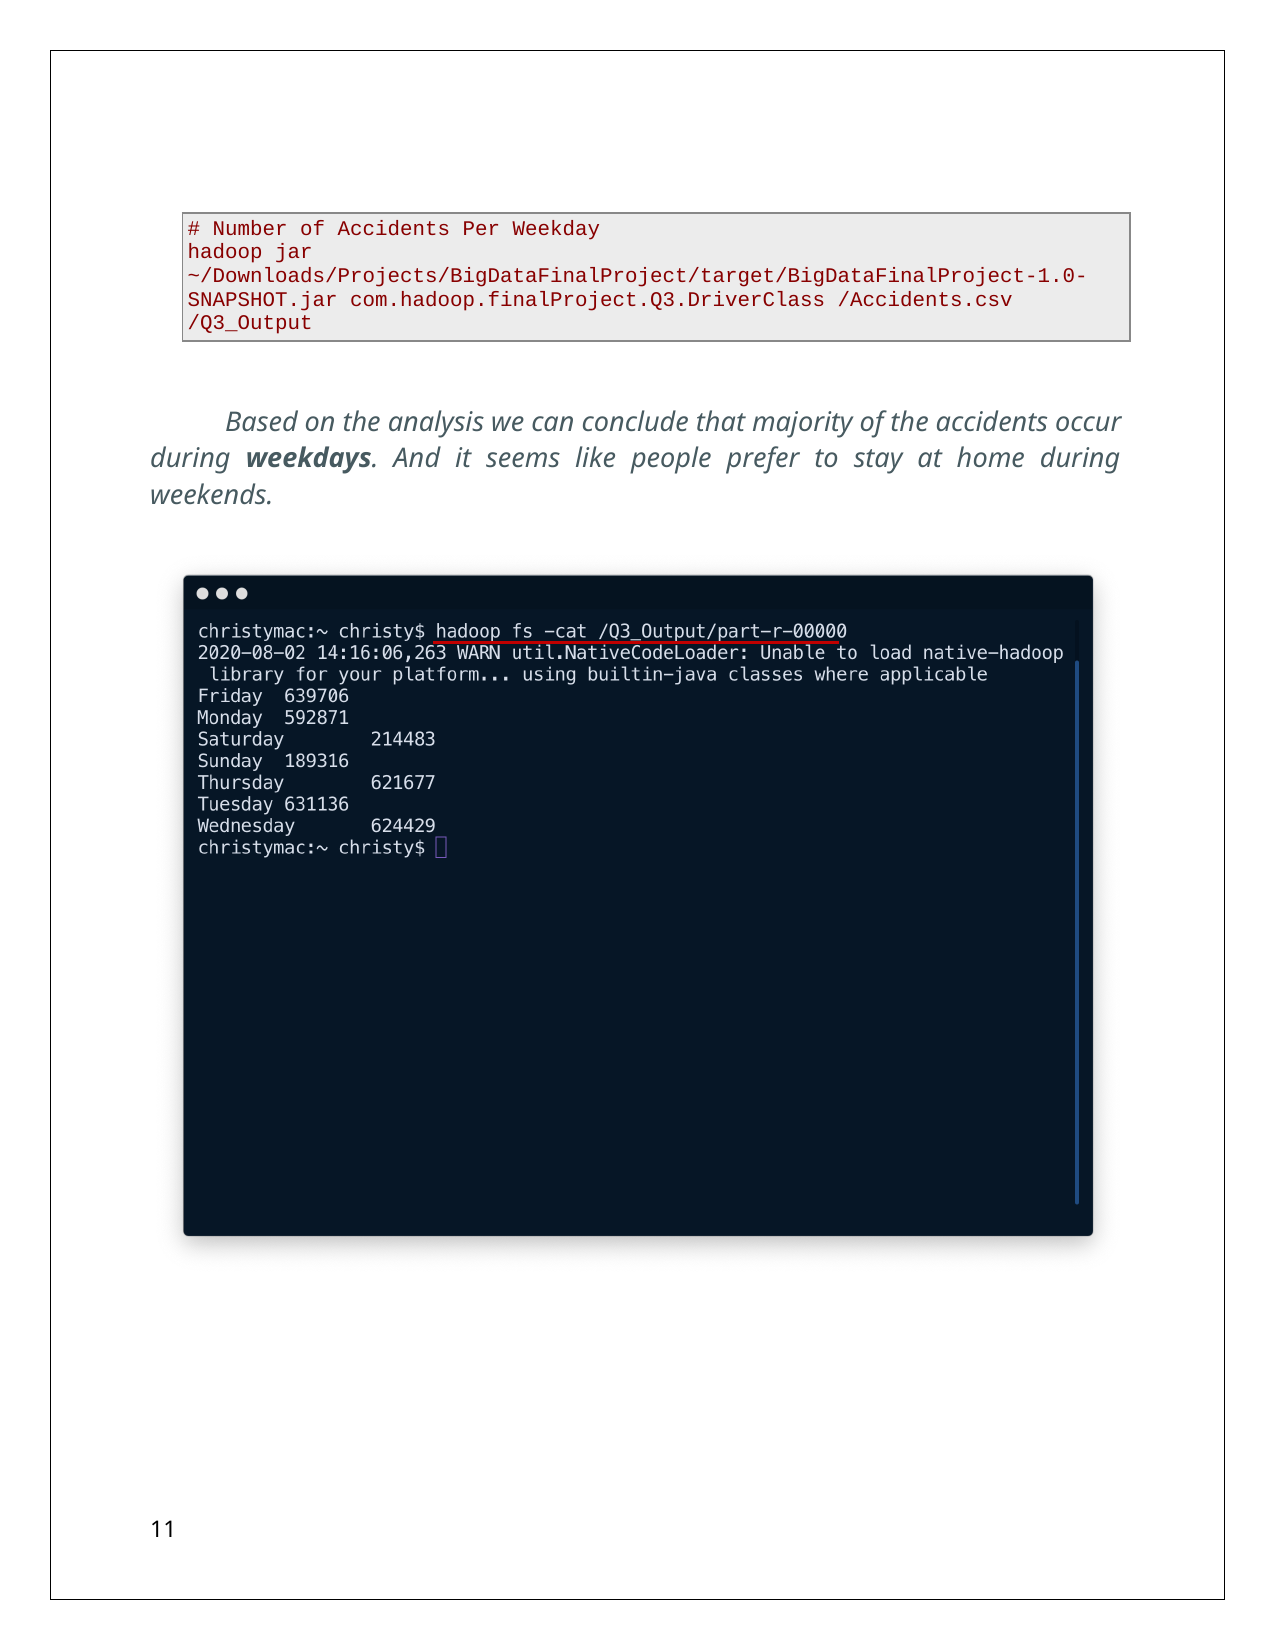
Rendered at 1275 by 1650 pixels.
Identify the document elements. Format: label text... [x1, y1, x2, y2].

text Based on the analysis we can conclude that majority of the accidents occur during weekdays. And it seems like people prefer to stay at home during weekends. [150, 402, 1125, 513]
text # Number of Accidents Per Weekday hadoop jar ~/Downloads/Projects/BigDataFinalProject/target/BigDataFinalProject-1.0-SNAPSHOT.jar com.hadoop.finalProject.Q3.DriverClass /Accidents.csv /Q3_Output [183, 214, 1129, 340]
picture [150, 549, 1125, 1277]
